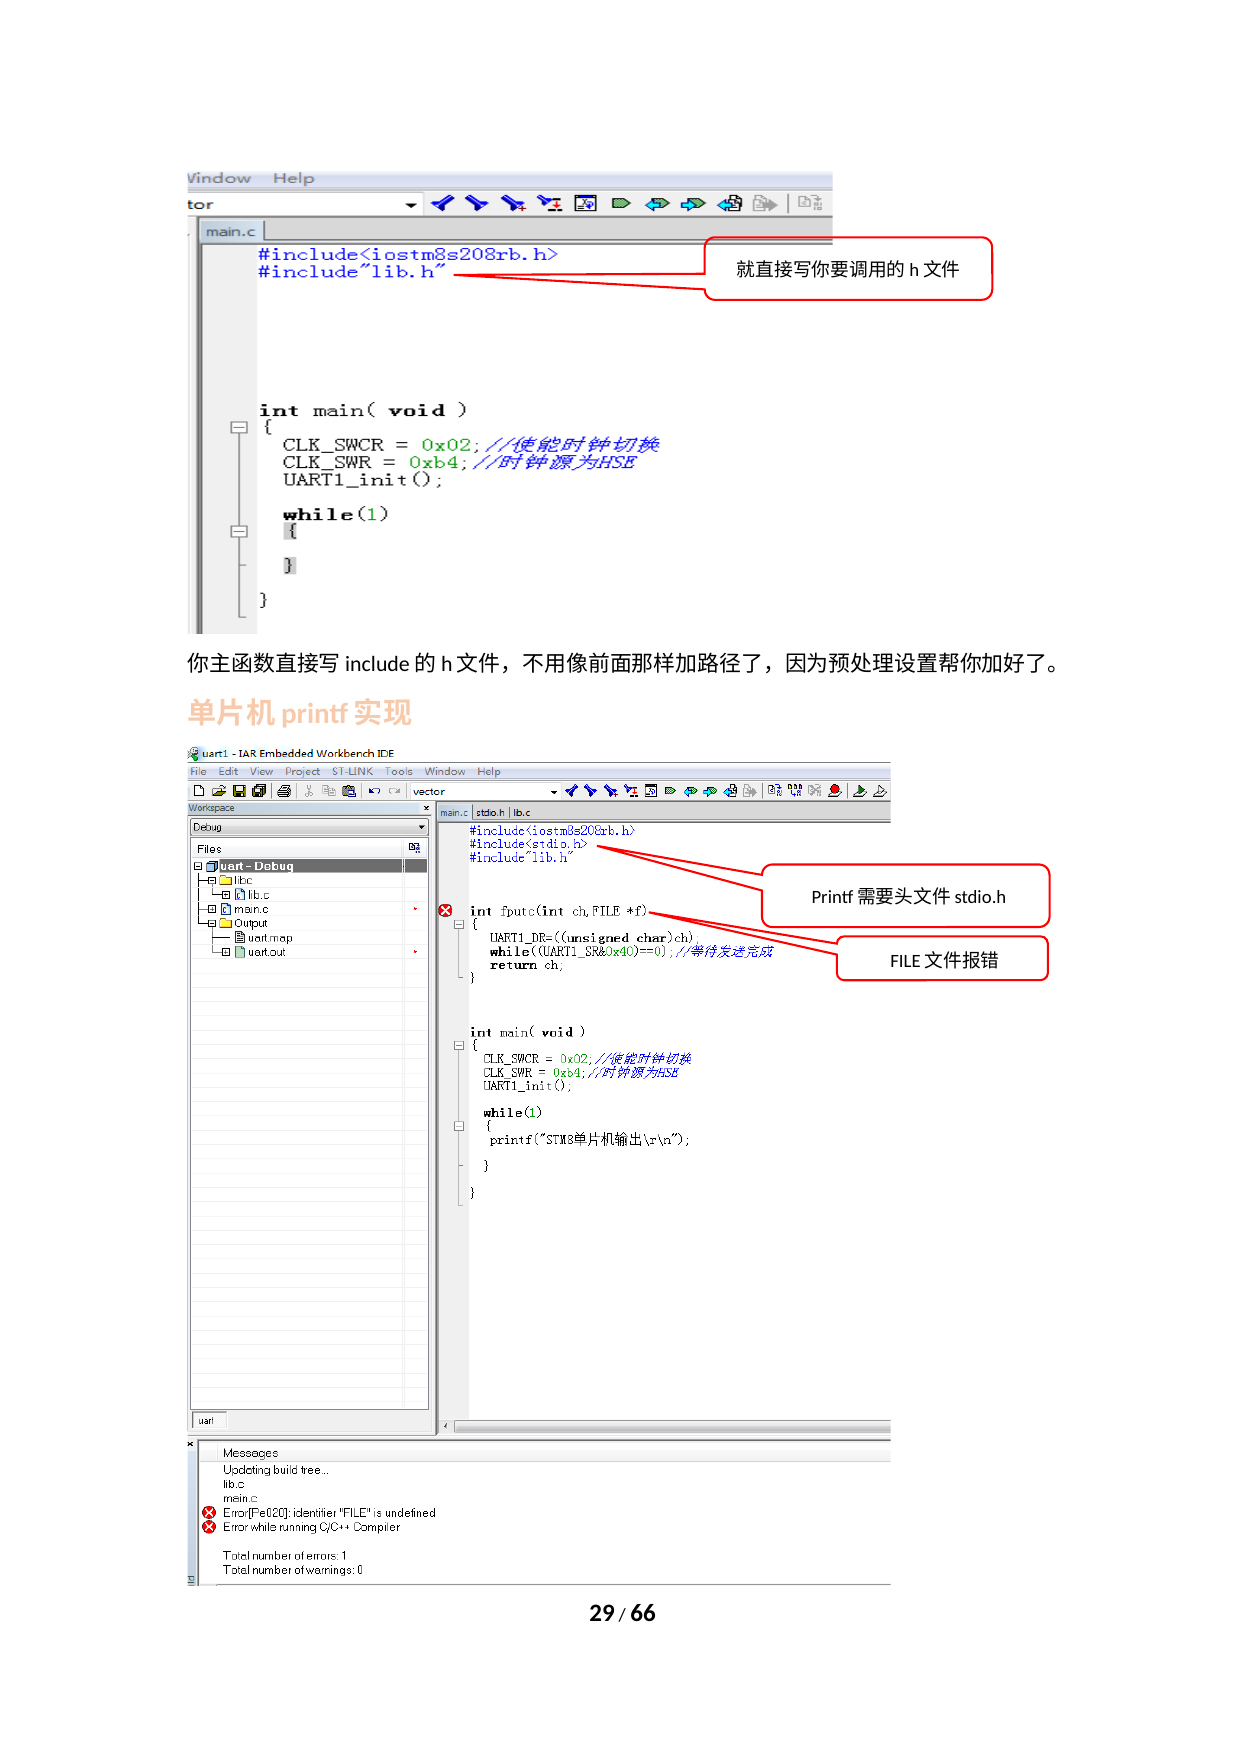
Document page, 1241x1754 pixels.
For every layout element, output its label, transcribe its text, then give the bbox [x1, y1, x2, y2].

picture [639, 855, 891, 926]
picture [187, 746, 891, 1586]
picture [187, 171, 833, 634]
picture [509, 239, 833, 298]
text 你主函数直接写include 的h文件，不用像前面那样加路径了，因为预处理设置帮你加好了。 [187, 646, 1053, 678]
text 单片机printf实现 [187, 678, 1053, 743]
picture [719, 926, 891, 979]
